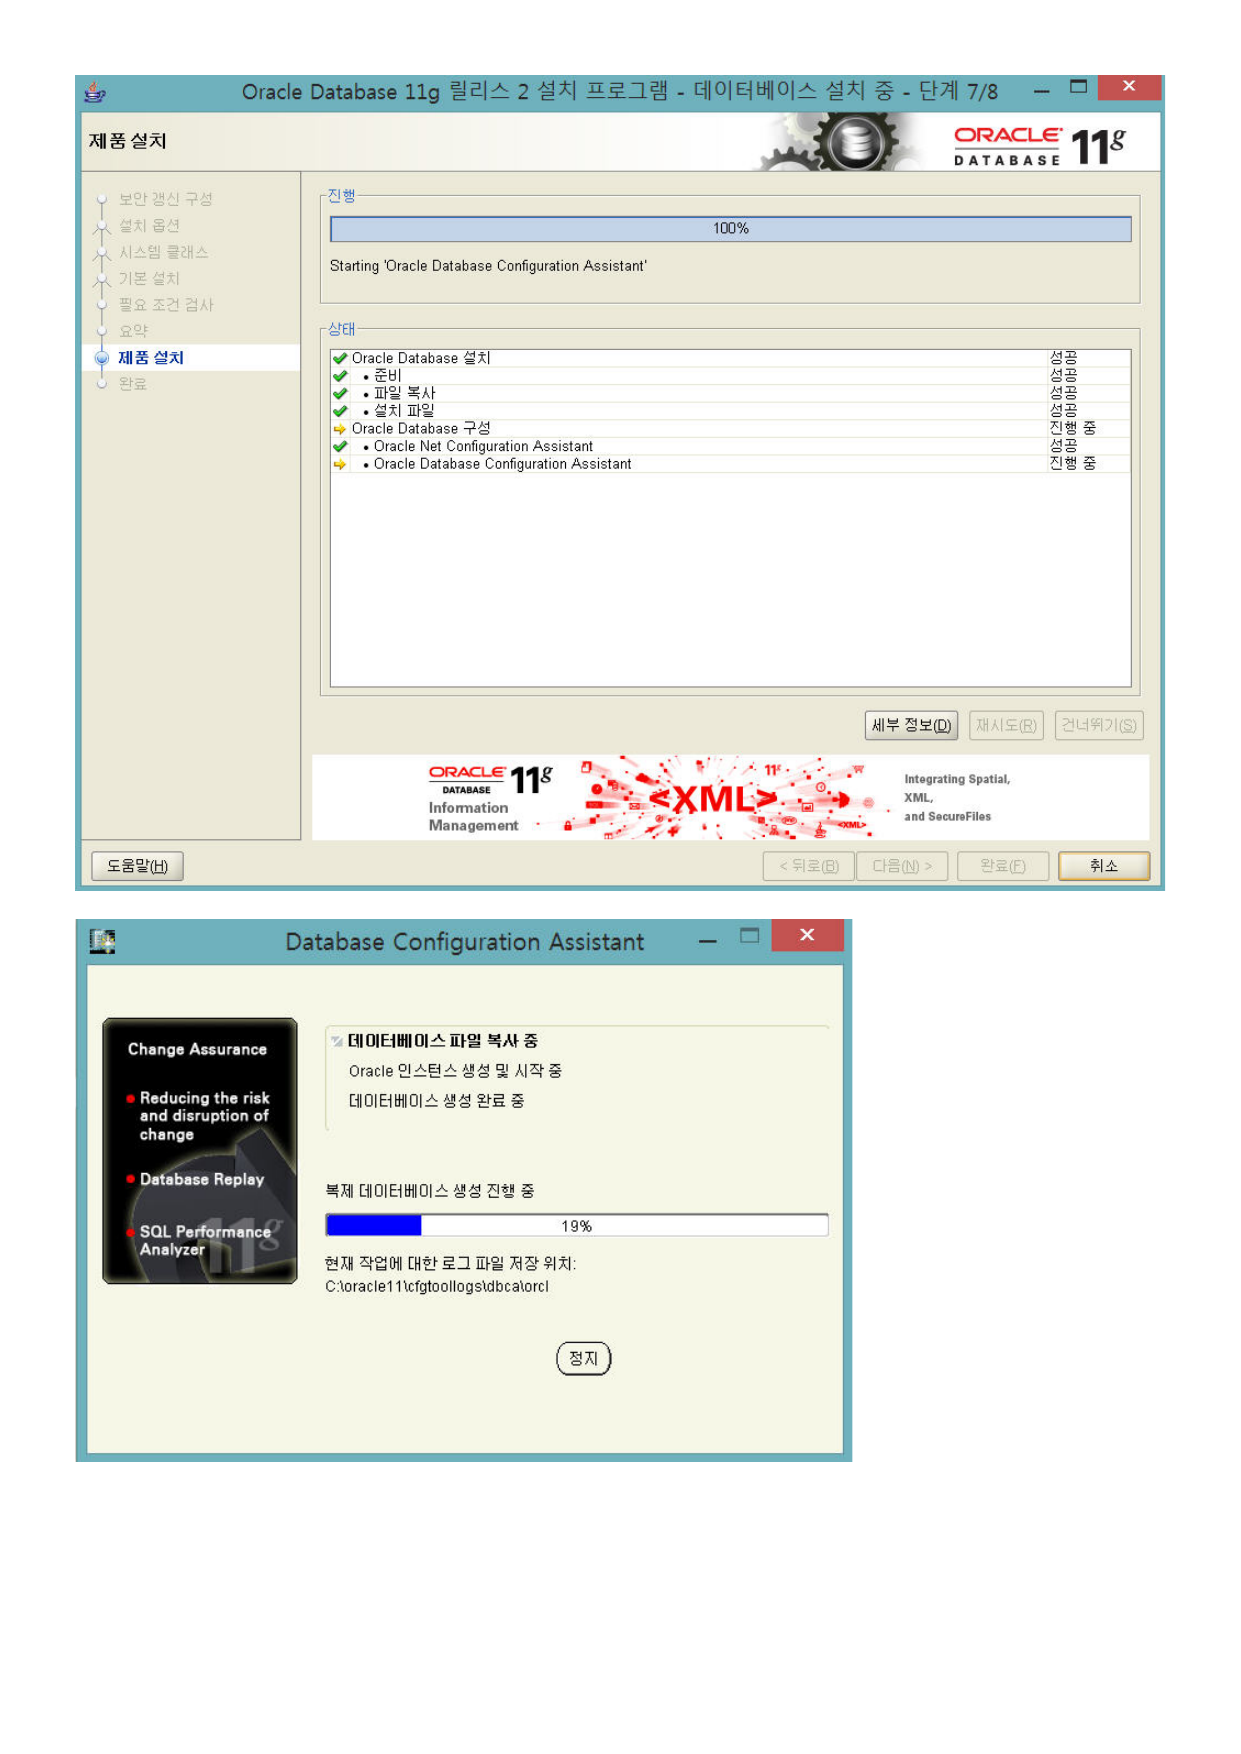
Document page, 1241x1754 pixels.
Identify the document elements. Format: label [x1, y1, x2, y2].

picture [75, 919, 853, 1462]
picture [75, 75, 1166, 891]
